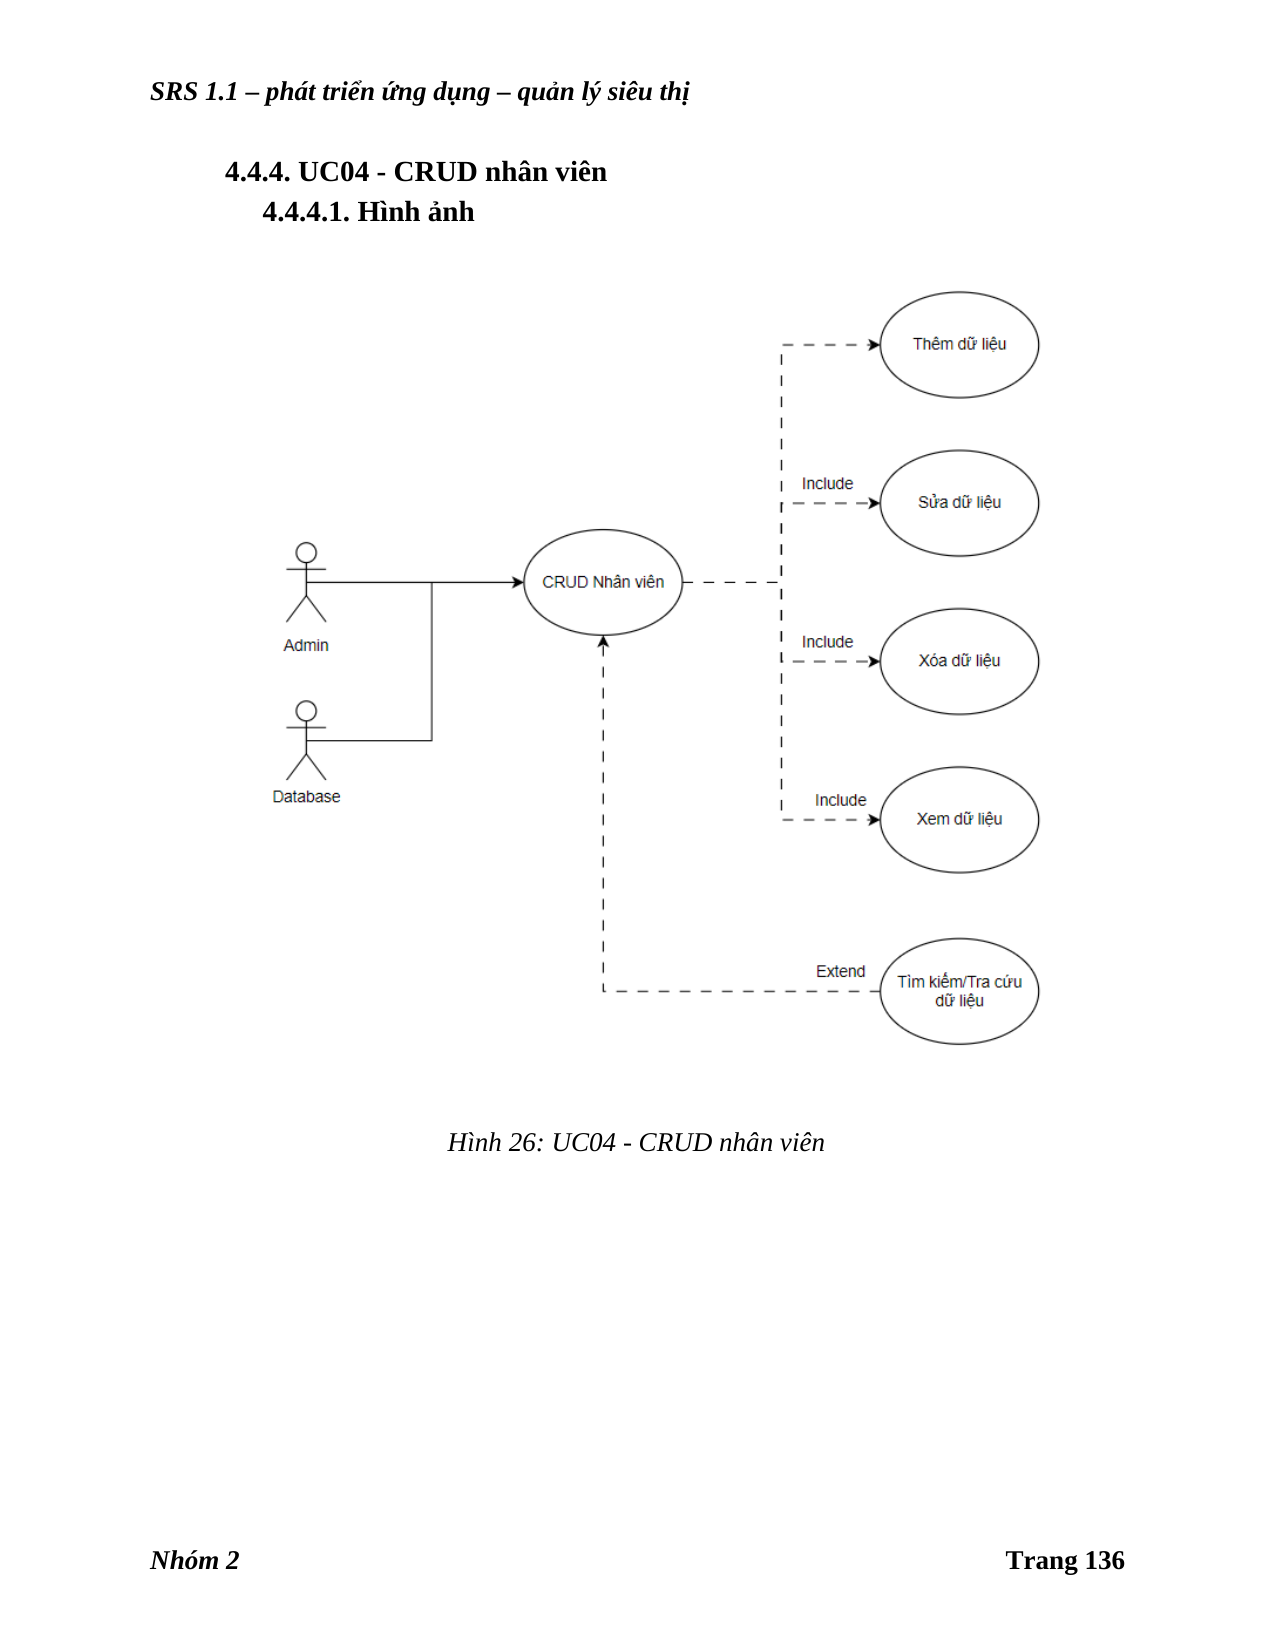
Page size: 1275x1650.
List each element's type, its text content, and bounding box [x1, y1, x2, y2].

text Hình 26: UC04 - CRUD nhân viên [150, 1126, 1125, 1157]
subtitle Hình ảnh [262, 194, 1125, 228]
subtitle UC04 - CRUD nhân viên [225, 154, 1125, 188]
picture [150, 277, 1125, 1058]
